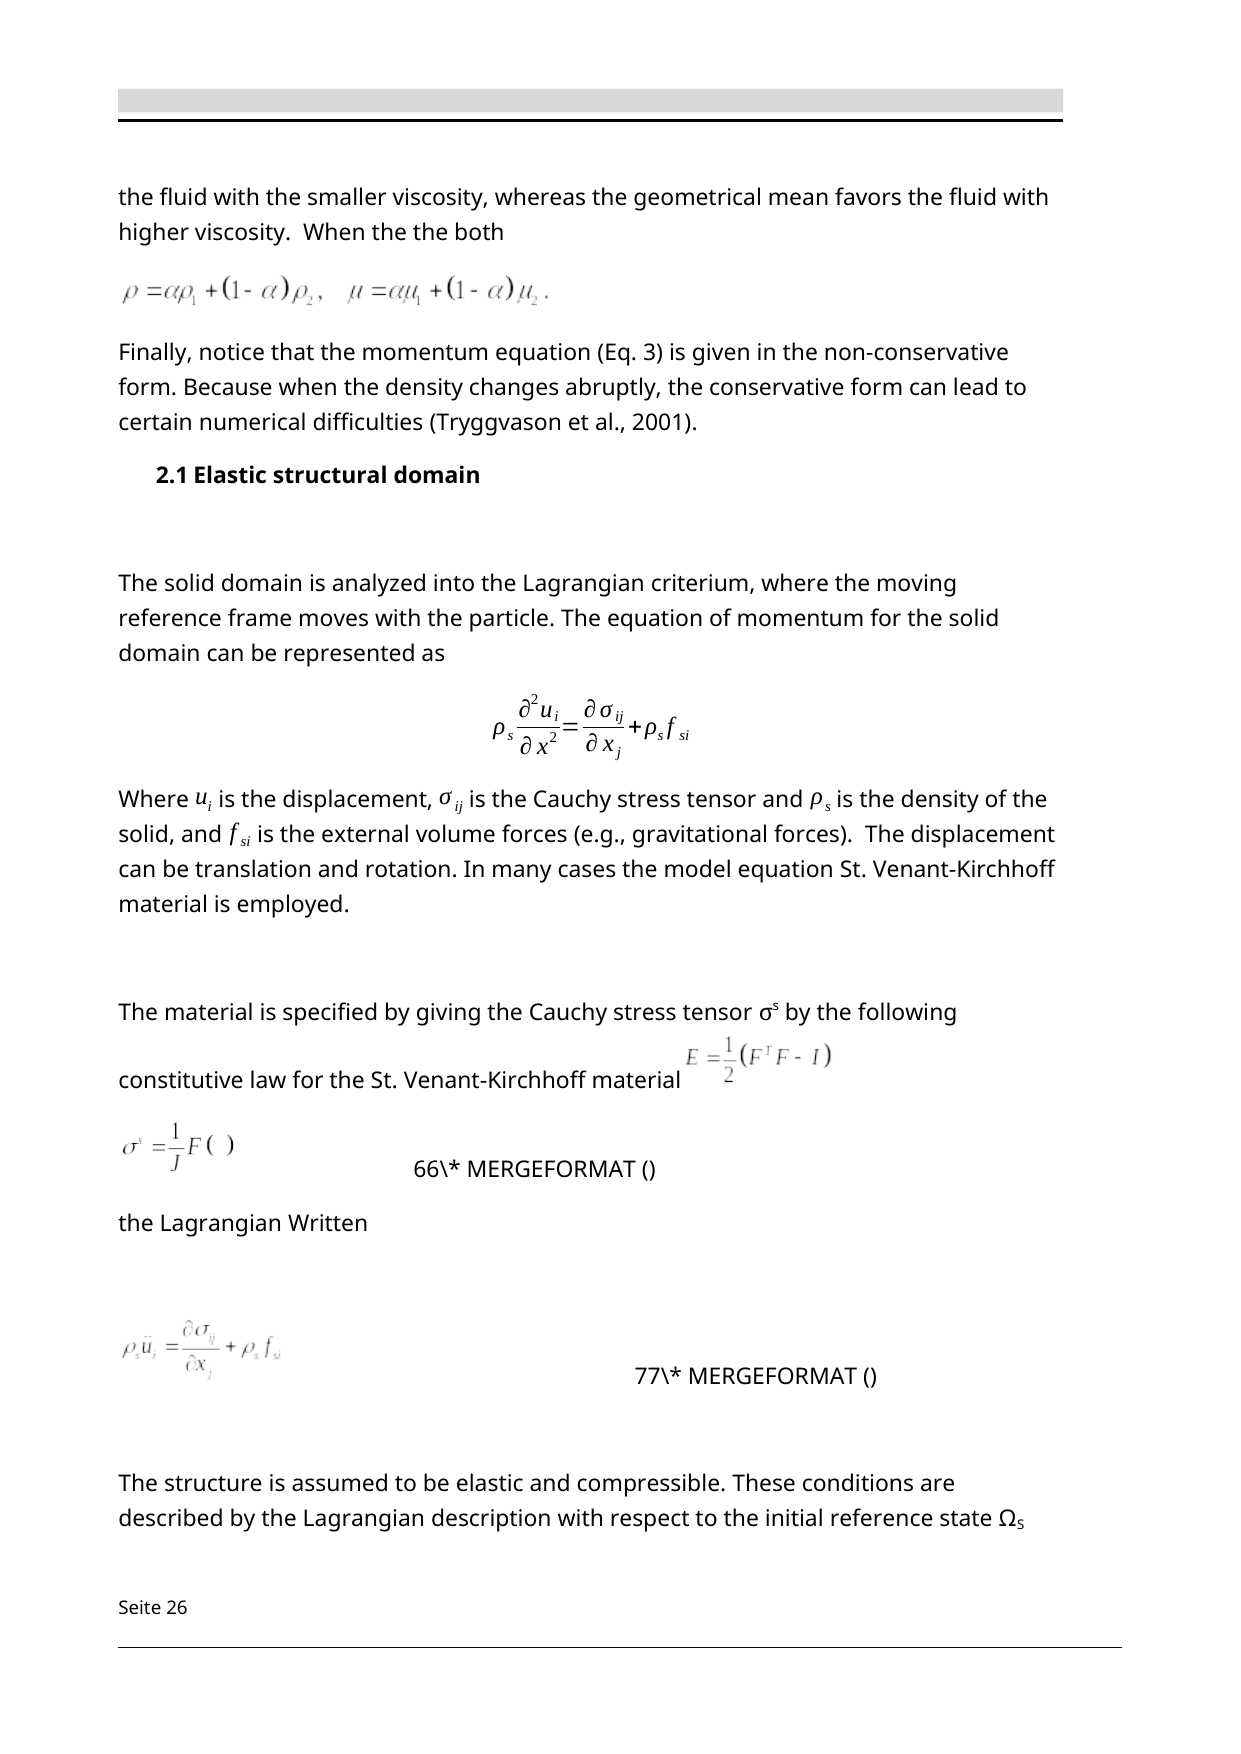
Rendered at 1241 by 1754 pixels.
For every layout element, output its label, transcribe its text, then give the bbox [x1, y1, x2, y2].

text The solid domain is analyzed into the Lagrangian criterium, where the moving reference frame moves with the particle. The equation of momentum for the solid domain can be represented as [118, 567, 1063, 668]
text the Lagrangian Written [118, 1207, 1063, 1238]
text The material is specified by giving the Cauchy stress tensor σs by the following constitutive law for the St. Venant-Kirchhoff material [118, 996, 1063, 1095]
text The structure is assumed to be elastic and compressible. These conditions are described by the Lagrangian description with respect to the initial reference state ΩS [118, 1467, 1063, 1534]
text Finally, notice that the momentum equation (Eq. 3) is given in the non-conservative form. Because when the density changes abruptly, the conservative form can lead to certain numerical difficulties (Tryggvason et al., 2001). [118, 336, 1063, 437]
list Elastic structural domain [156, 459, 1063, 491]
text Where is the displacement, is the Cauchy stress tensor and is the density of the solid, and is the external volume forces (e.g., gravitational forces). The displacement can be translation and rotation. In many cases the model equation St. Venant-Kirchhoff material is employed. [118, 783, 1063, 919]
